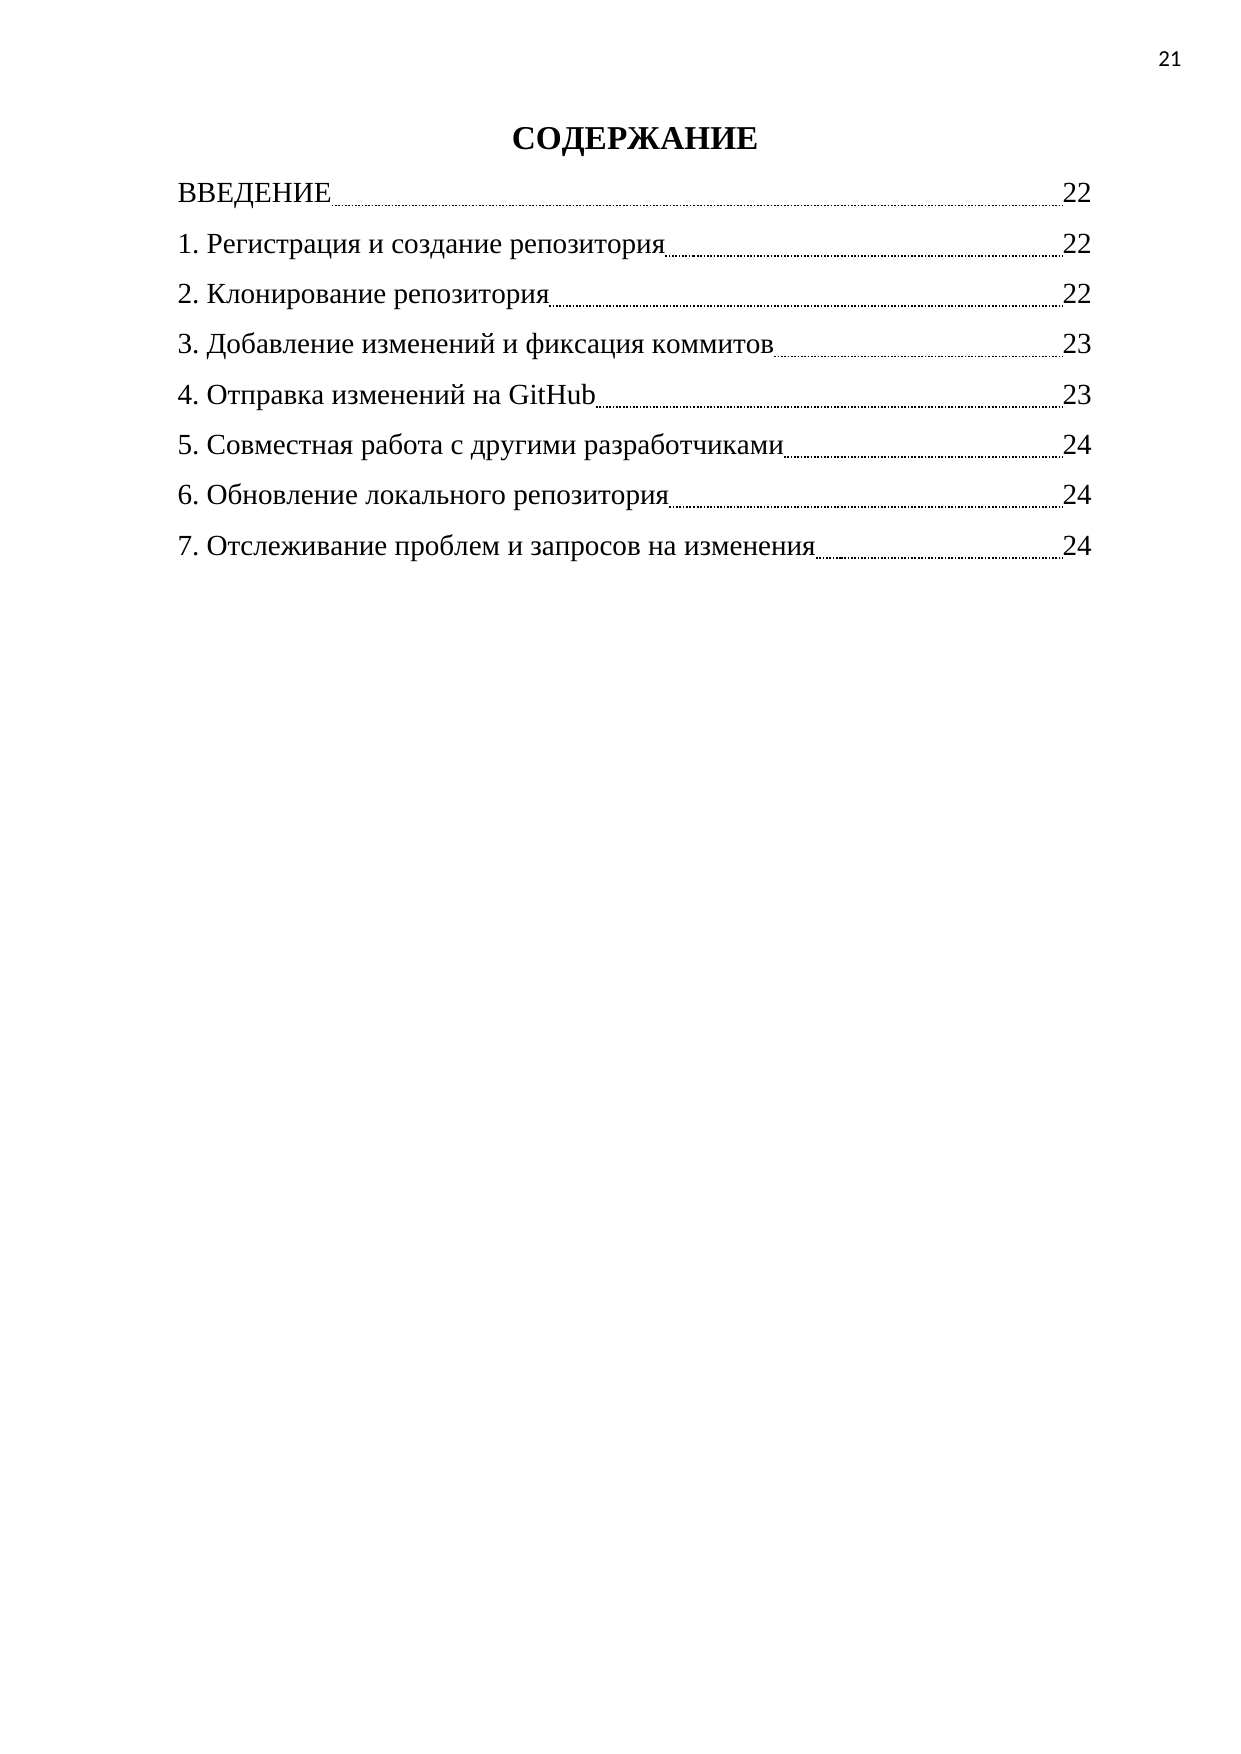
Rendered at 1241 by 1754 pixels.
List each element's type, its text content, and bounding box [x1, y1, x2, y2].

text 7. Отслеживание проблем и запросов на изменения 24 [177, 528, 1152, 561]
text 6. Обновление локального репозитория 24 [177, 477, 1152, 511]
text СОДЕРЖАНИЕ [177, 118, 1093, 156]
text ВВЕДЕНИЕ 22 [177, 176, 1152, 209]
text 3. Добавление изменений и фиксация коммитов 23 [177, 327, 1152, 360]
text 1. Регистрация и создание репозитория 22 [177, 226, 1152, 259]
text 4. Отправка изменений на GitHub 23 [177, 377, 1152, 410]
text 2. Клонирование репозитория 22 [177, 276, 1152, 310]
text 5. Совместная работа с другими разработчиками 24 [177, 427, 1152, 461]
